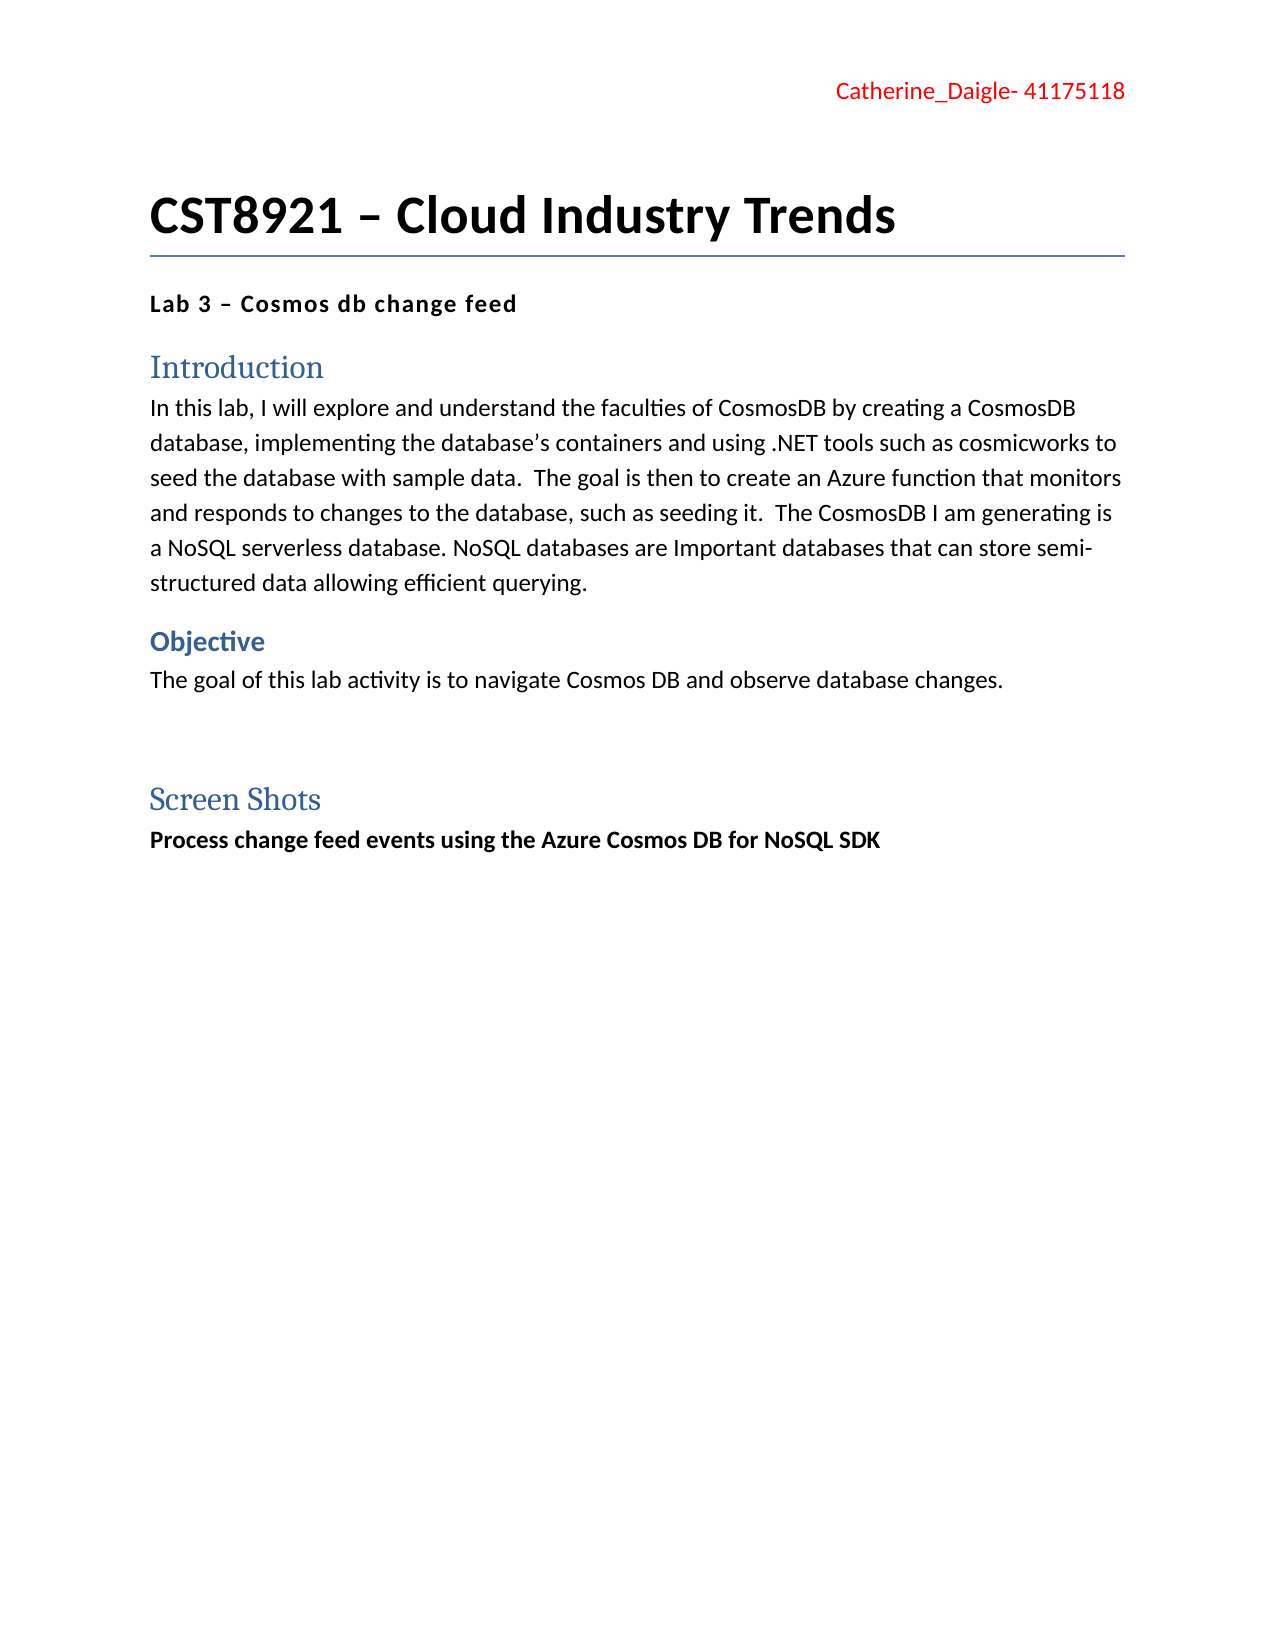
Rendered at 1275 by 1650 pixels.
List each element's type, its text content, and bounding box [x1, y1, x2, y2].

text The goal of this lab activity is to navigate Cosmos DB and observe database changes. [150, 664, 1125, 695]
title CST8921 – Cloud Industry Trends [150, 181, 1125, 255]
subtitle Introduction [150, 348, 1125, 387]
subtitle Screen Shots [150, 780, 1125, 818]
subtitle Lab 3 – Cosmos db change feed [150, 288, 1125, 319]
text In this lab, I will explore and understand the faculties of CosmosDB by creating a CosmosDB database, implementing the database’s containers and using .NET tools such as cosmicworks to seed the database with sample data. The goal is then to create an Azure function that monitors and responds to changes to the database, such as seeding it. The CosmosDB I am generating is a NoSQL serverless database. NoSQL databases are Important databases that can store semi-structured data allowing efficient querying. [150, 392, 1125, 598]
subtitle Objective [150, 623, 1125, 659]
list Process change feed events using the Azure Cosmos DB for NoSQL SDK [150, 824, 1125, 854]
